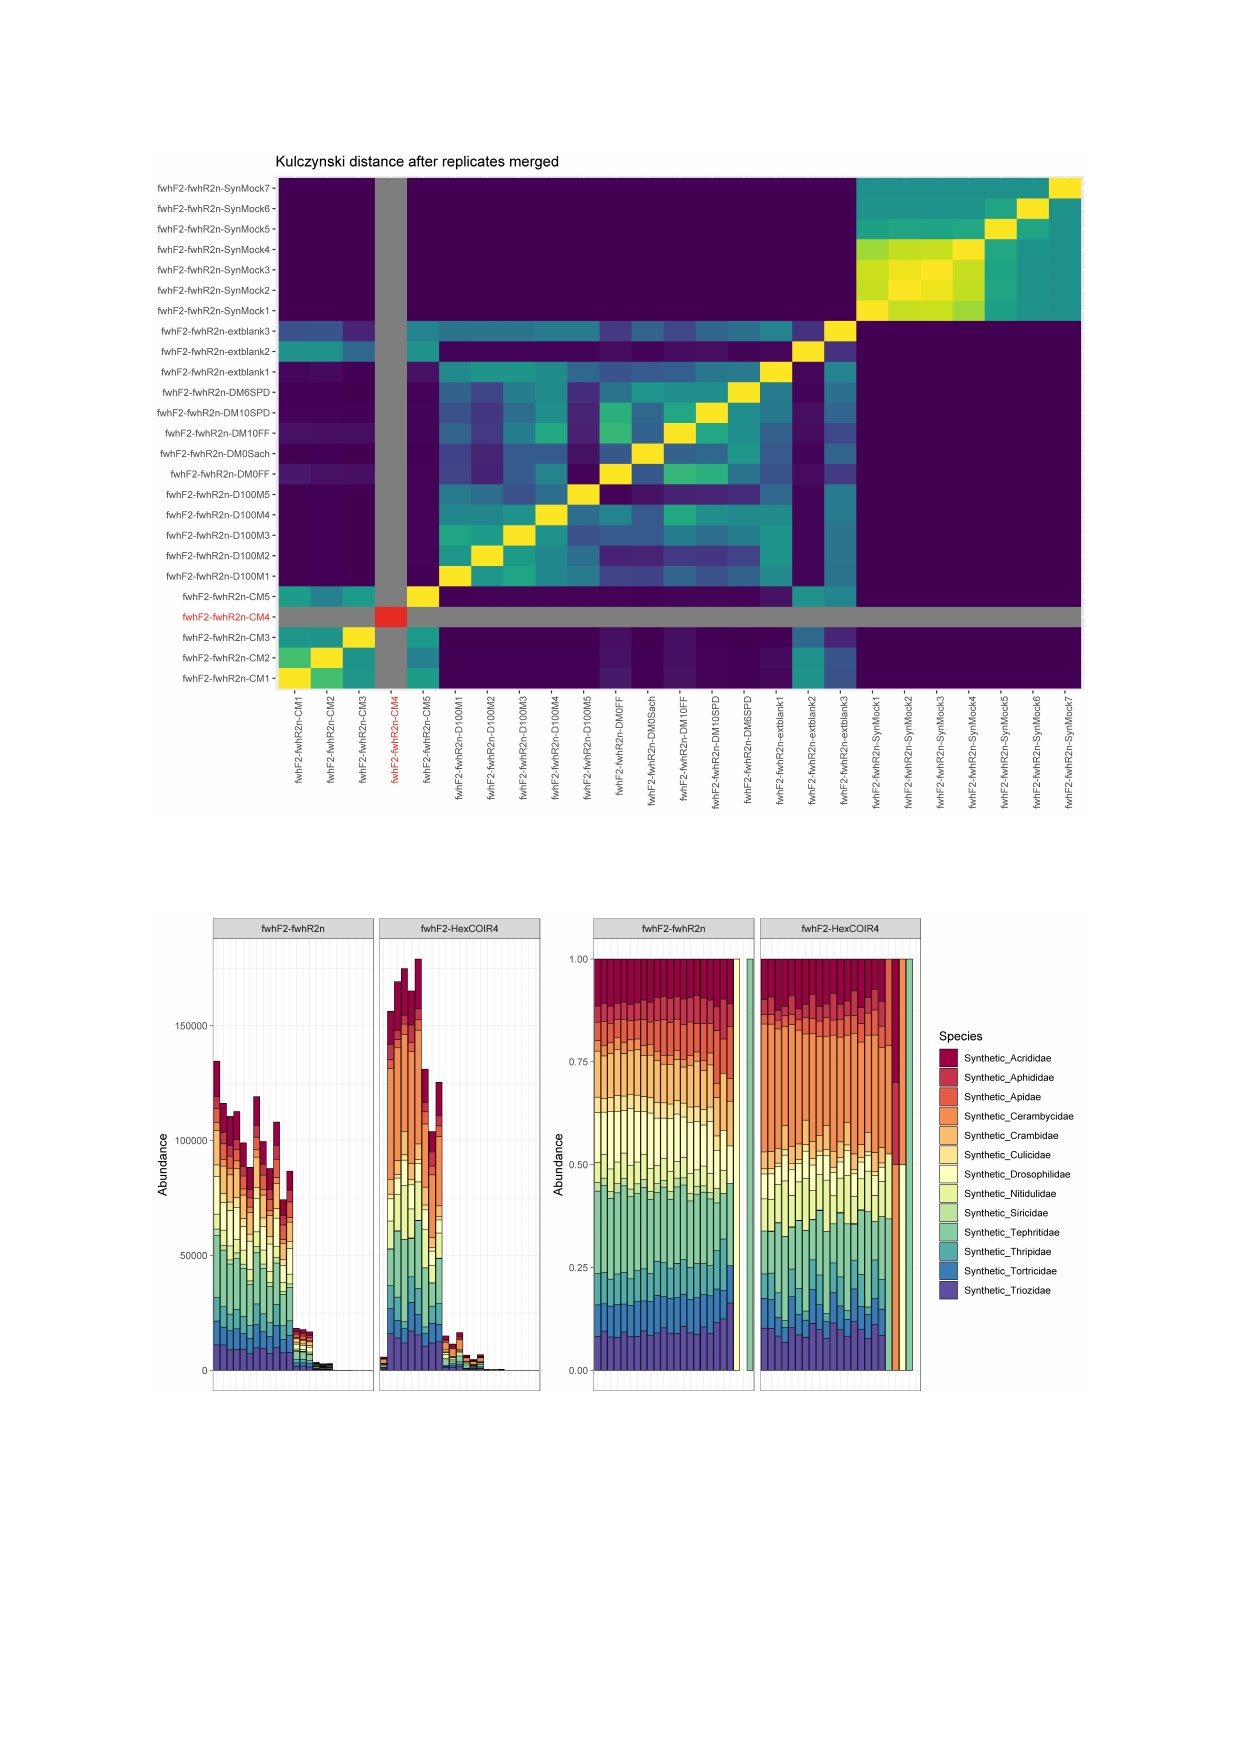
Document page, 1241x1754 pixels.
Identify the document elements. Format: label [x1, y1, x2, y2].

picture [150, 912, 1091, 1391]
picture [150, 150, 1091, 816]
